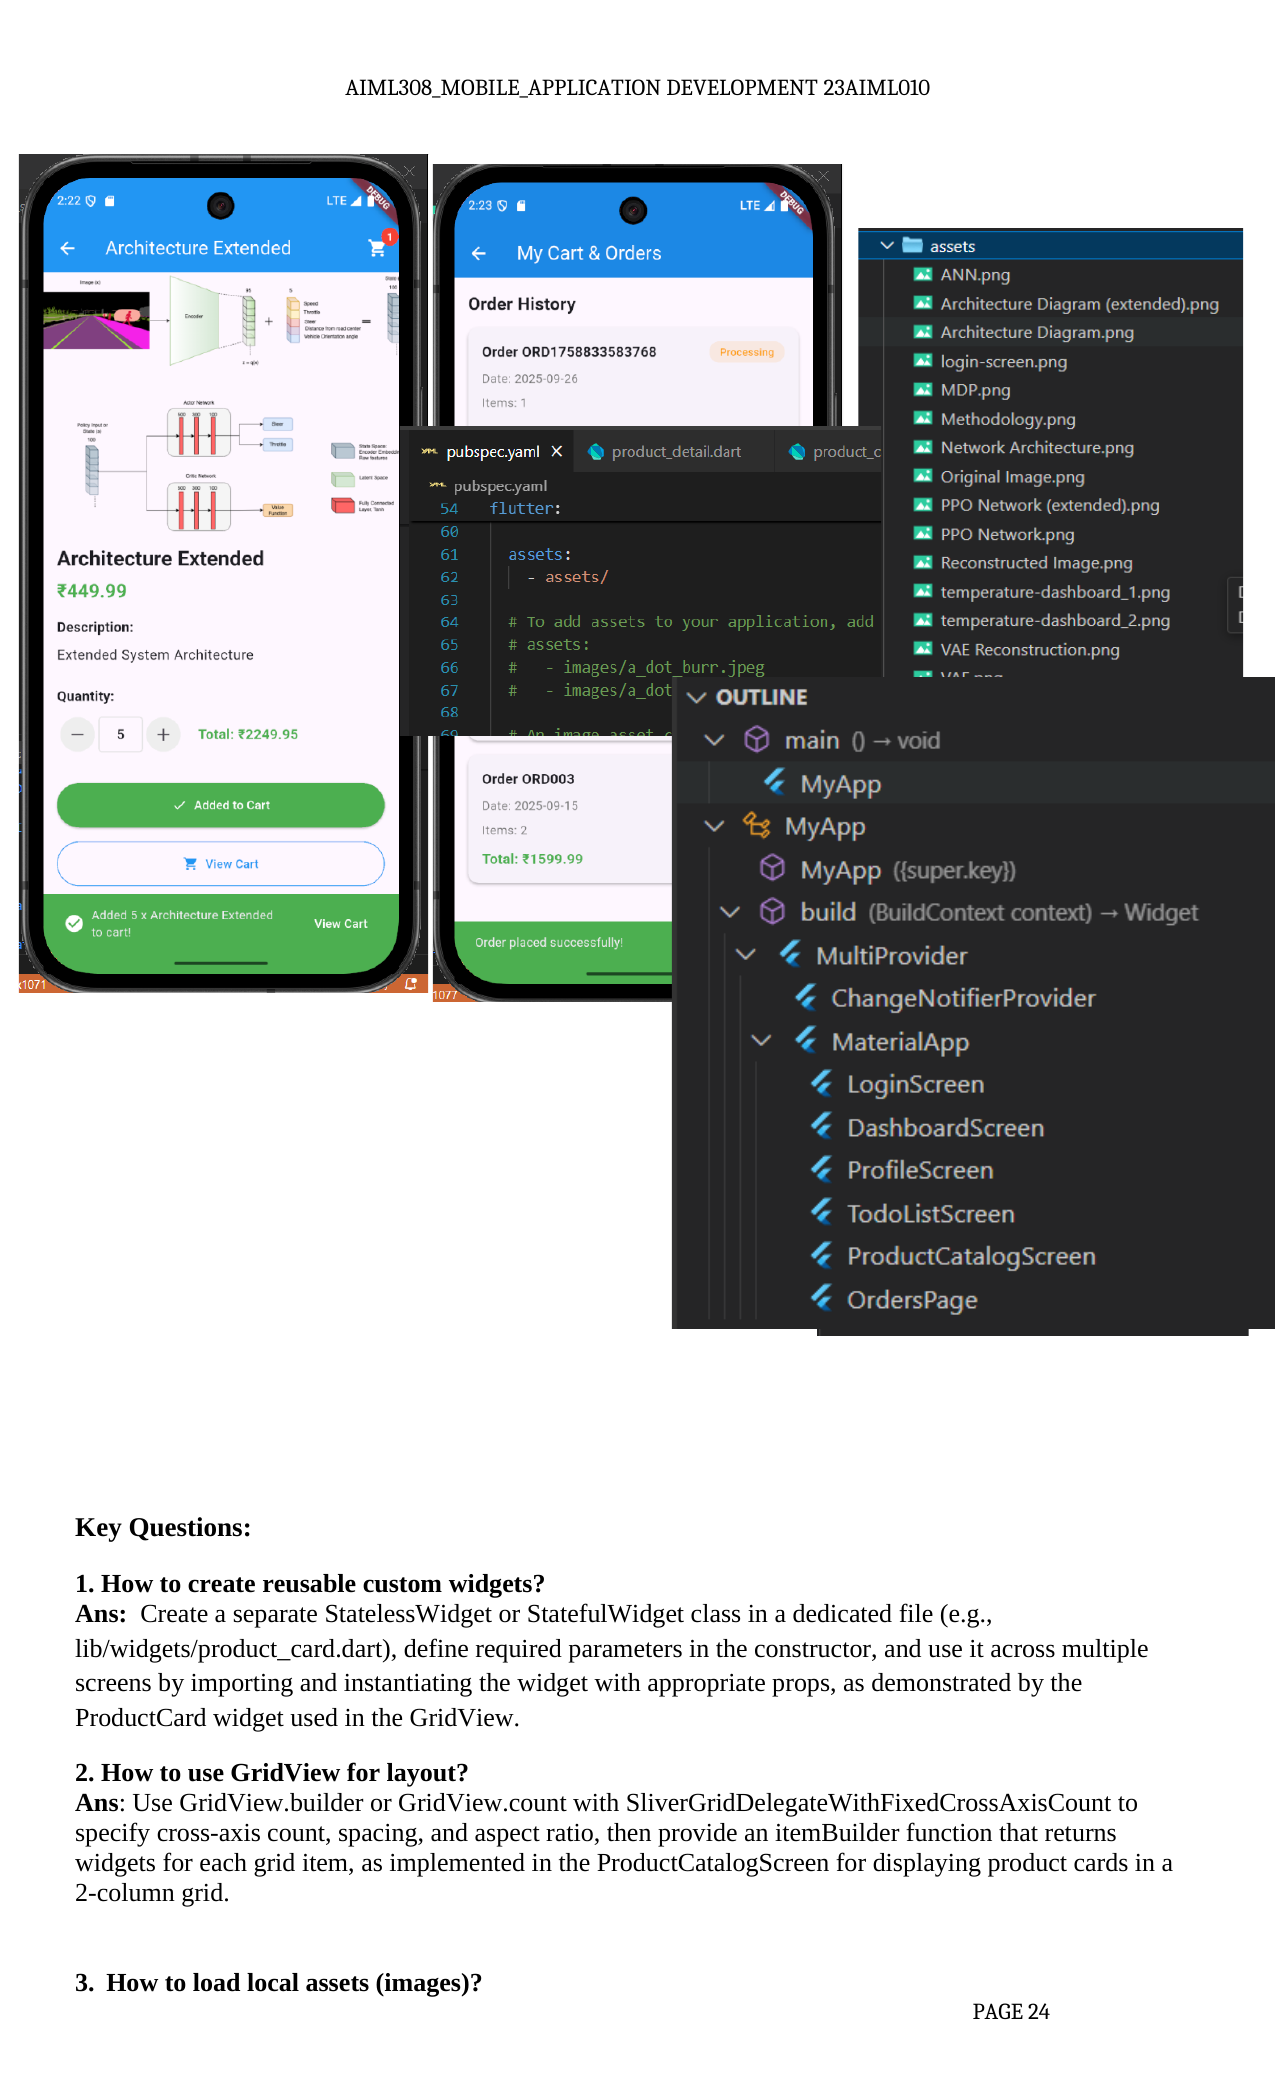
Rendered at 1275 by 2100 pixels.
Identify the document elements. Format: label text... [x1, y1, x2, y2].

text Ans: Use GridView.builder or GridView.count with SliverGridDelegateWithFixedCrossAxisCount to specify cross-axis count, spacing, and aspect ratio, then provide an itemBuilder function that returns widgets for each grid item, as implemented in the ProductCatalogScreen for displaying product cards in a 2-column grid. [75, 1787, 1200, 1907]
picture [18, 154, 1275, 1336]
text 3. How to load local assets (images)? [75, 1967, 1200, 1997]
text Key Questions: [75, 1512, 1200, 1543]
text 2. How to use GridView for layout? [75, 1757, 1200, 1787]
text Ans: Create a separate StatelessWidget or StatefulWidget class in a dedicated file (e.g., lib/widgets/product_card.dart), define required parameters in the constructor, and use it across multiple screens by importing and instantiating the widget with appropriate props, as demonstrated by the ProductCard widget used in the GridView. [75, 1598, 1200, 1732]
text 1. How to create reusable custom widgets? [75, 1568, 1200, 1598]
